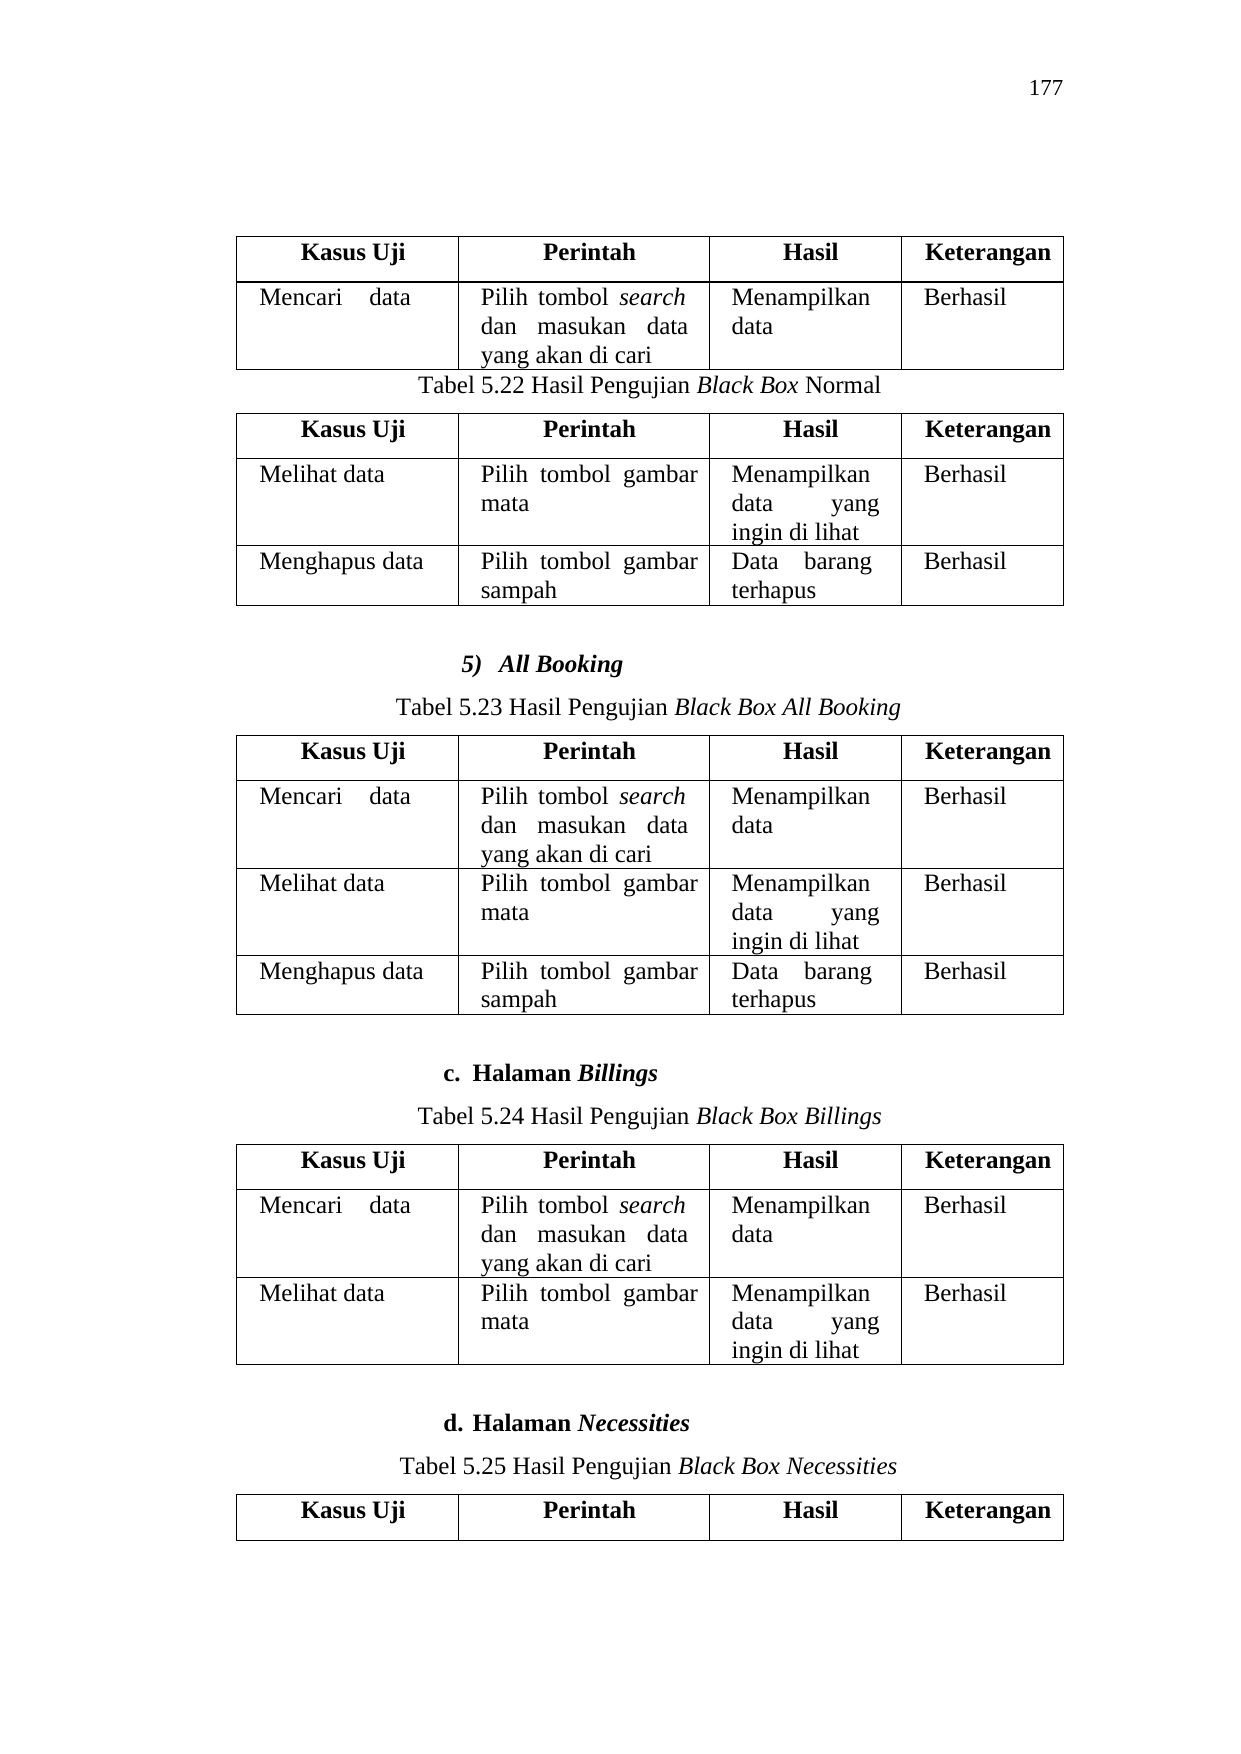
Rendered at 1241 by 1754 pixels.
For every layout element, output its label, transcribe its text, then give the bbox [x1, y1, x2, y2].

table_header Hasil [710, 1145, 901, 1189]
subtitle Halaman Billings [443, 1058, 1063, 1087]
table_cell Berhasil [902, 1278, 1063, 1364]
table_header Kasus Uji [237, 1495, 458, 1539]
table_header Keterangan [902, 414, 1063, 458]
table_cell Pilih tombol search dan masukan data yang akan di cari [459, 283, 709, 369]
table_cell Mencari data [237, 1190, 458, 1277]
table_cell Berhasil [902, 781, 1063, 867]
table_cell Menampilkan data [710, 1190, 901, 1277]
table_header Hasil [710, 237, 901, 281]
table_cell Menampilkan data [710, 781, 901, 867]
table_header Keterangan [902, 237, 1063, 281]
subtitle Halaman Necessities [443, 1408, 1063, 1437]
text Tabel 5.24 Hasil Pengujian Black Box Billings [236, 1101, 1063, 1130]
table_cell Berhasil [902, 283, 1063, 369]
table_cell Melihat data [237, 1278, 458, 1364]
table_cell Berhasil [902, 546, 1063, 604]
table_header Hasil [710, 1495, 901, 1539]
table_header Kasus Uji [237, 414, 458, 458]
table_header Perintah [459, 1145, 709, 1189]
table_cell Berhasil [902, 869, 1063, 955]
table_cell Melihat data [237, 869, 458, 955]
table_cell Pilih tombol gambar mata [459, 1278, 709, 1364]
table_cell Menghapus data [237, 956, 458, 1014]
table_cell Pilih tombol gambar mata [459, 459, 709, 545]
table_cell Menampilkan data yang ingin di lihat [710, 1278, 901, 1364]
table_cell Pilih tombol search dan masukan data yang akan di cari [459, 781, 709, 867]
text Tabel 5.23 Hasil Pengujian Black Box All Booking [236, 692, 1063, 721]
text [236, 370, 1063, 398]
table_header Hasil [710, 736, 901, 780]
text Tabel 5.25 Hasil Pengujian Black Box Necessities [236, 1451, 1063, 1480]
table_cell Berhasil [902, 956, 1063, 1014]
table_header Kasus Uji [237, 1145, 458, 1189]
table_cell Mencari data [237, 283, 458, 369]
table_header Perintah [459, 736, 709, 780]
table_cell Pilih tombol gambar mata [459, 869, 709, 955]
table_header Keterangan [902, 736, 1063, 780]
table_cell Data barang terhapus [710, 546, 901, 604]
table_cell Data barang terhapus [710, 956, 901, 1014]
table_cell Berhasil [902, 1190, 1063, 1277]
subtitle All Booking [461, 649, 1063, 677]
table_header Keterangan [902, 1145, 1063, 1189]
table_cell Menghapus data [237, 546, 458, 604]
table_header Perintah [459, 237, 709, 281]
table_header Kasus Uji [237, 237, 458, 281]
table_header Perintah [459, 414, 709, 458]
table_cell Menampilkan data yang ingin di lihat [710, 459, 901, 545]
table_cell Menampilkan data yang ingin di lihat [710, 869, 901, 955]
table_cell Melihat data [237, 459, 458, 545]
table_cell Pilih tombol gambar sampah [459, 546, 709, 604]
table_cell Menampilkan data [710, 283, 901, 369]
table_header Keterangan [902, 1495, 1063, 1539]
table_cell Pilih tombol gambar sampah [459, 956, 709, 1014]
table_header Hasil [710, 414, 901, 458]
table_header Kasus Uji [237, 736, 458, 780]
table_cell Berhasil [902, 459, 1063, 545]
table_header Perintah [459, 1495, 709, 1539]
table_cell Mencari data [237, 781, 458, 867]
table_cell Pilih tombol search dan masukan data yang akan di cari [459, 1190, 709, 1277]
